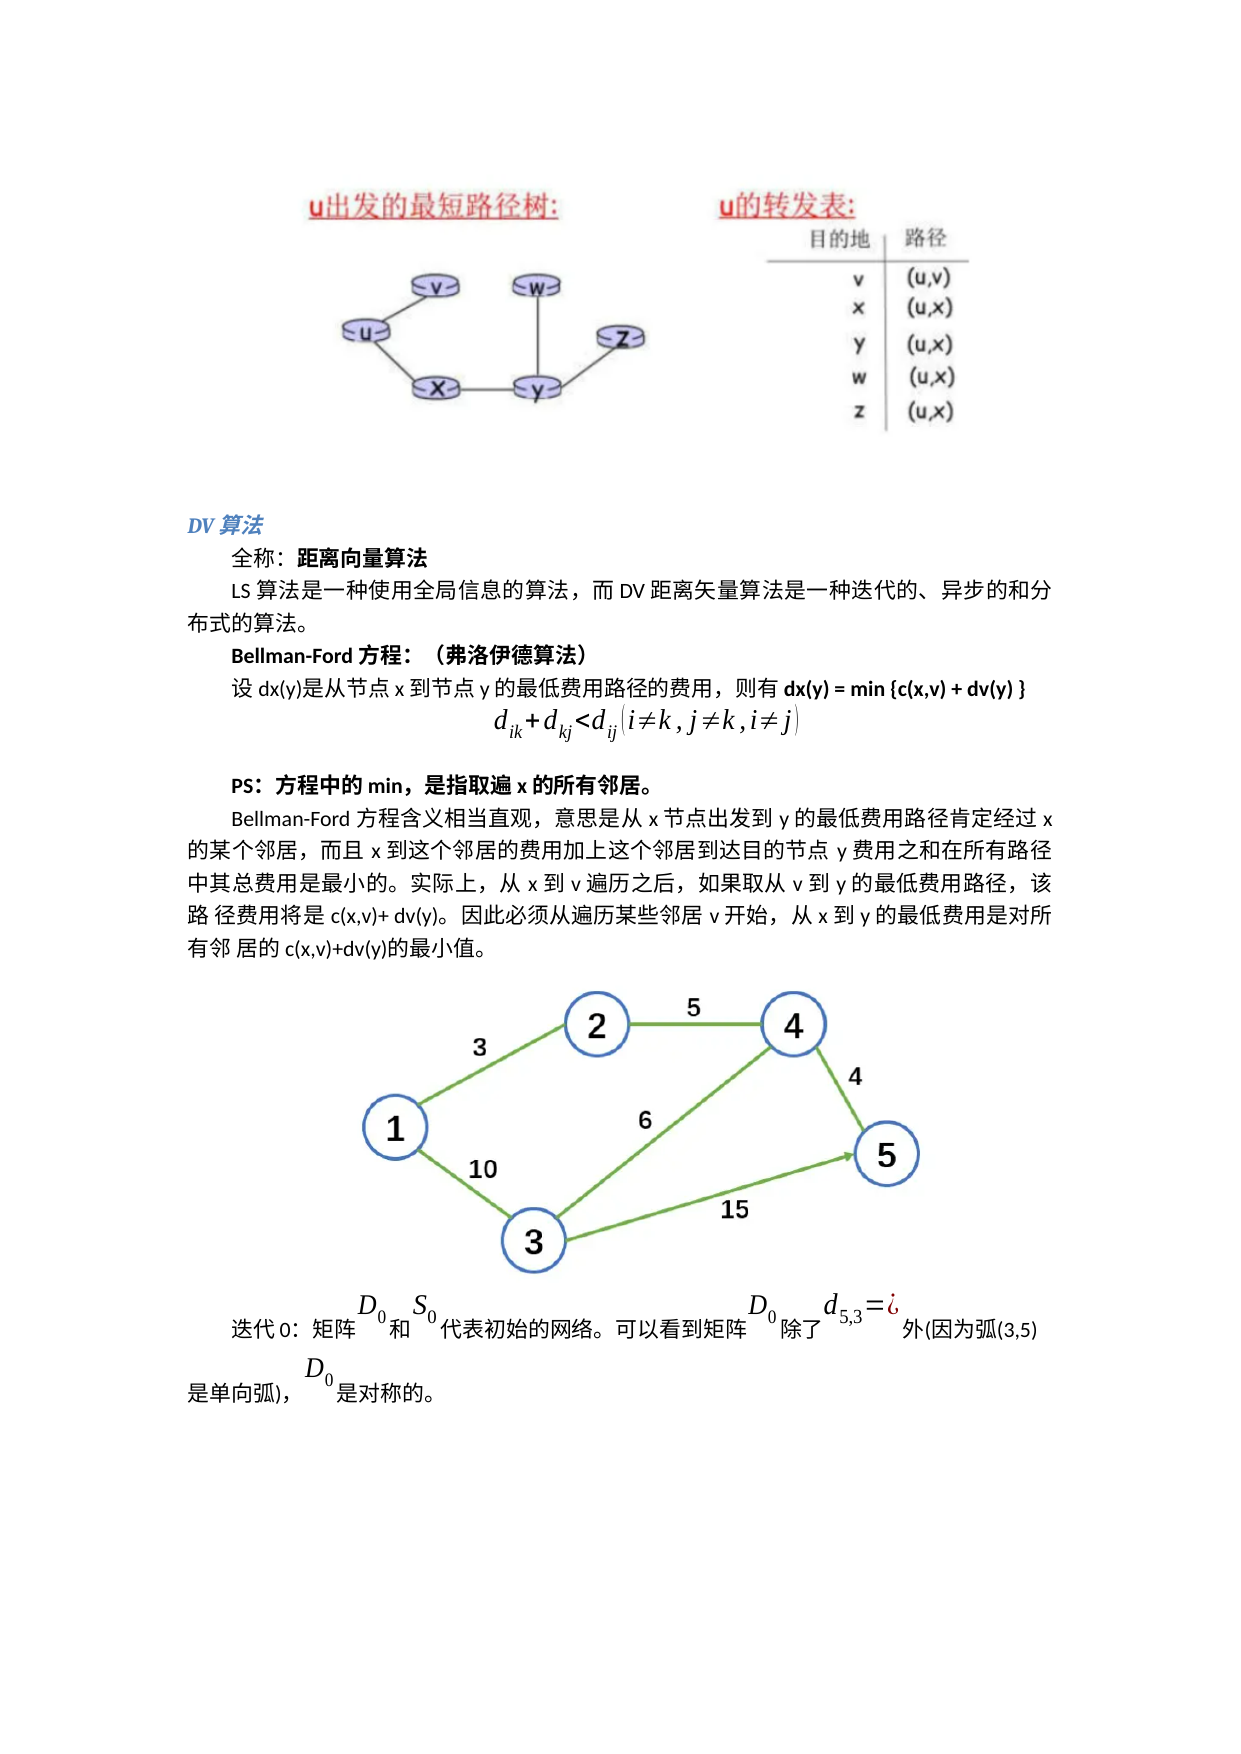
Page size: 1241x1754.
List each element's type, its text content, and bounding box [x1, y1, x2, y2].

subtitle DV算法 [187, 508, 1053, 540]
text Bellman-Ford 方程含义相当直观，意思是从 x 节点出发到 y 的最低费用路径肯定经过 x 的某个邻居，而且 x 到这个邻居的费用加上这个邻居到达目的节点 y 费用之和在所有路径 中其总费用是最小的。实际上，从 x 到 v 遍历之后，如果取从 v 到 y 的最低费用路径，该路 径费用将是 c(x,v)+ dv(y)。因此必须从遍历某些邻居 v 开始，从 x 到 y 的最低费用是对所有邻 居的 c(x,v)+dv(y)的最小值。 [187, 800, 1053, 963]
picture [348, 962, 936, 1284]
text PS：方程中的 min，是指取遍 x 的所有邻居。 [187, 768, 1053, 800]
picture [273, 162, 1004, 457]
text LS 算法是一种使用全局信息的算法，而DV距离矢量算法是一种迭代的、异步的和分布式的算法。 [187, 573, 1053, 638]
text 全称：距离向量算法 [187, 540, 1053, 573]
text 设 dx(y)是从节点 x 到节点 y 的最低费用路径的费用，则有 dx(y) = min {c(x,v) + dv(y) } [187, 670, 1053, 703]
text 迭代0：矩阵和代表初始的网络。可以看到矩阵除了外(因为弧(3,5)是单向弧)，是对称的。 [187, 1288, 1053, 1418]
text Bellman-Ford 方程：（弗洛伊德算法） [187, 638, 1053, 670]
